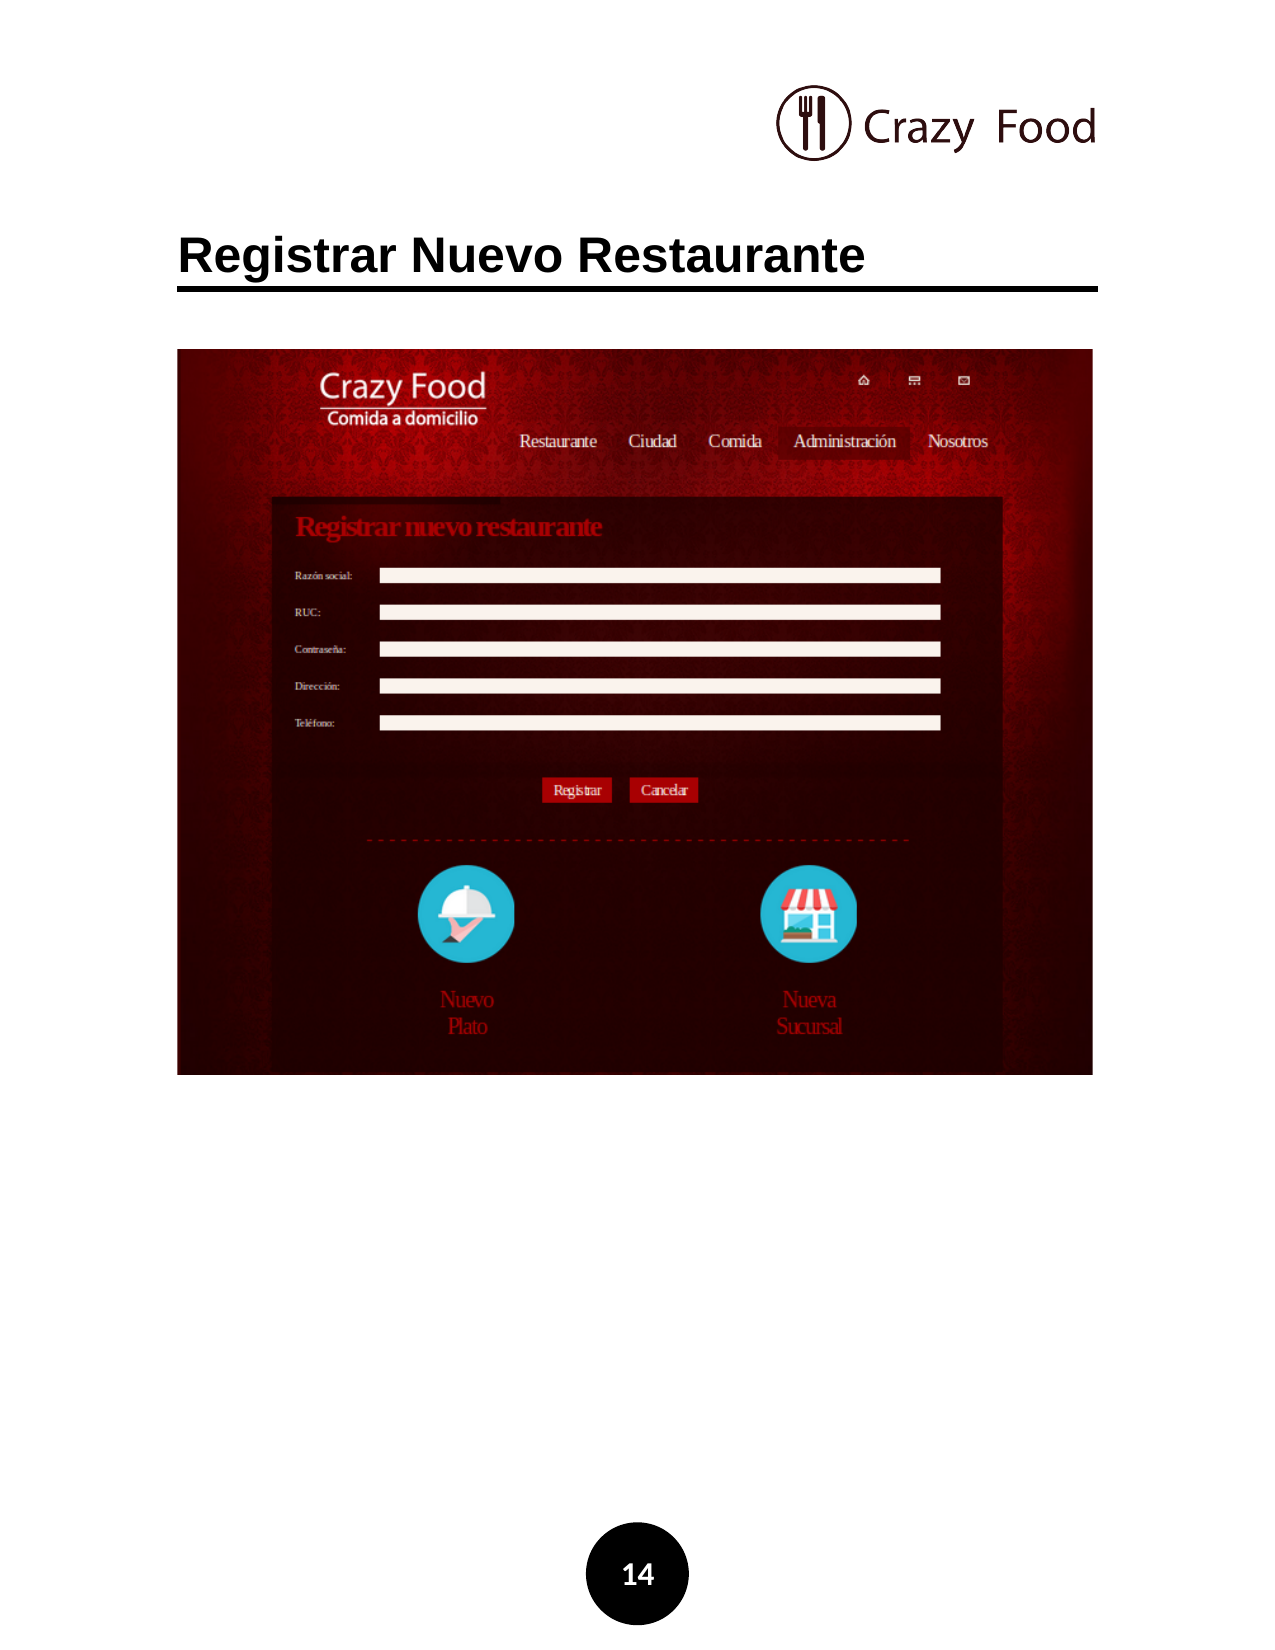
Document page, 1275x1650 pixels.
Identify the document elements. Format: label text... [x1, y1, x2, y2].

picture [761, 73, 1098, 173]
picture [177, 349, 1093, 1075]
subtitle Registrar Nuevo Restaurante [177, 226, 1098, 286]
